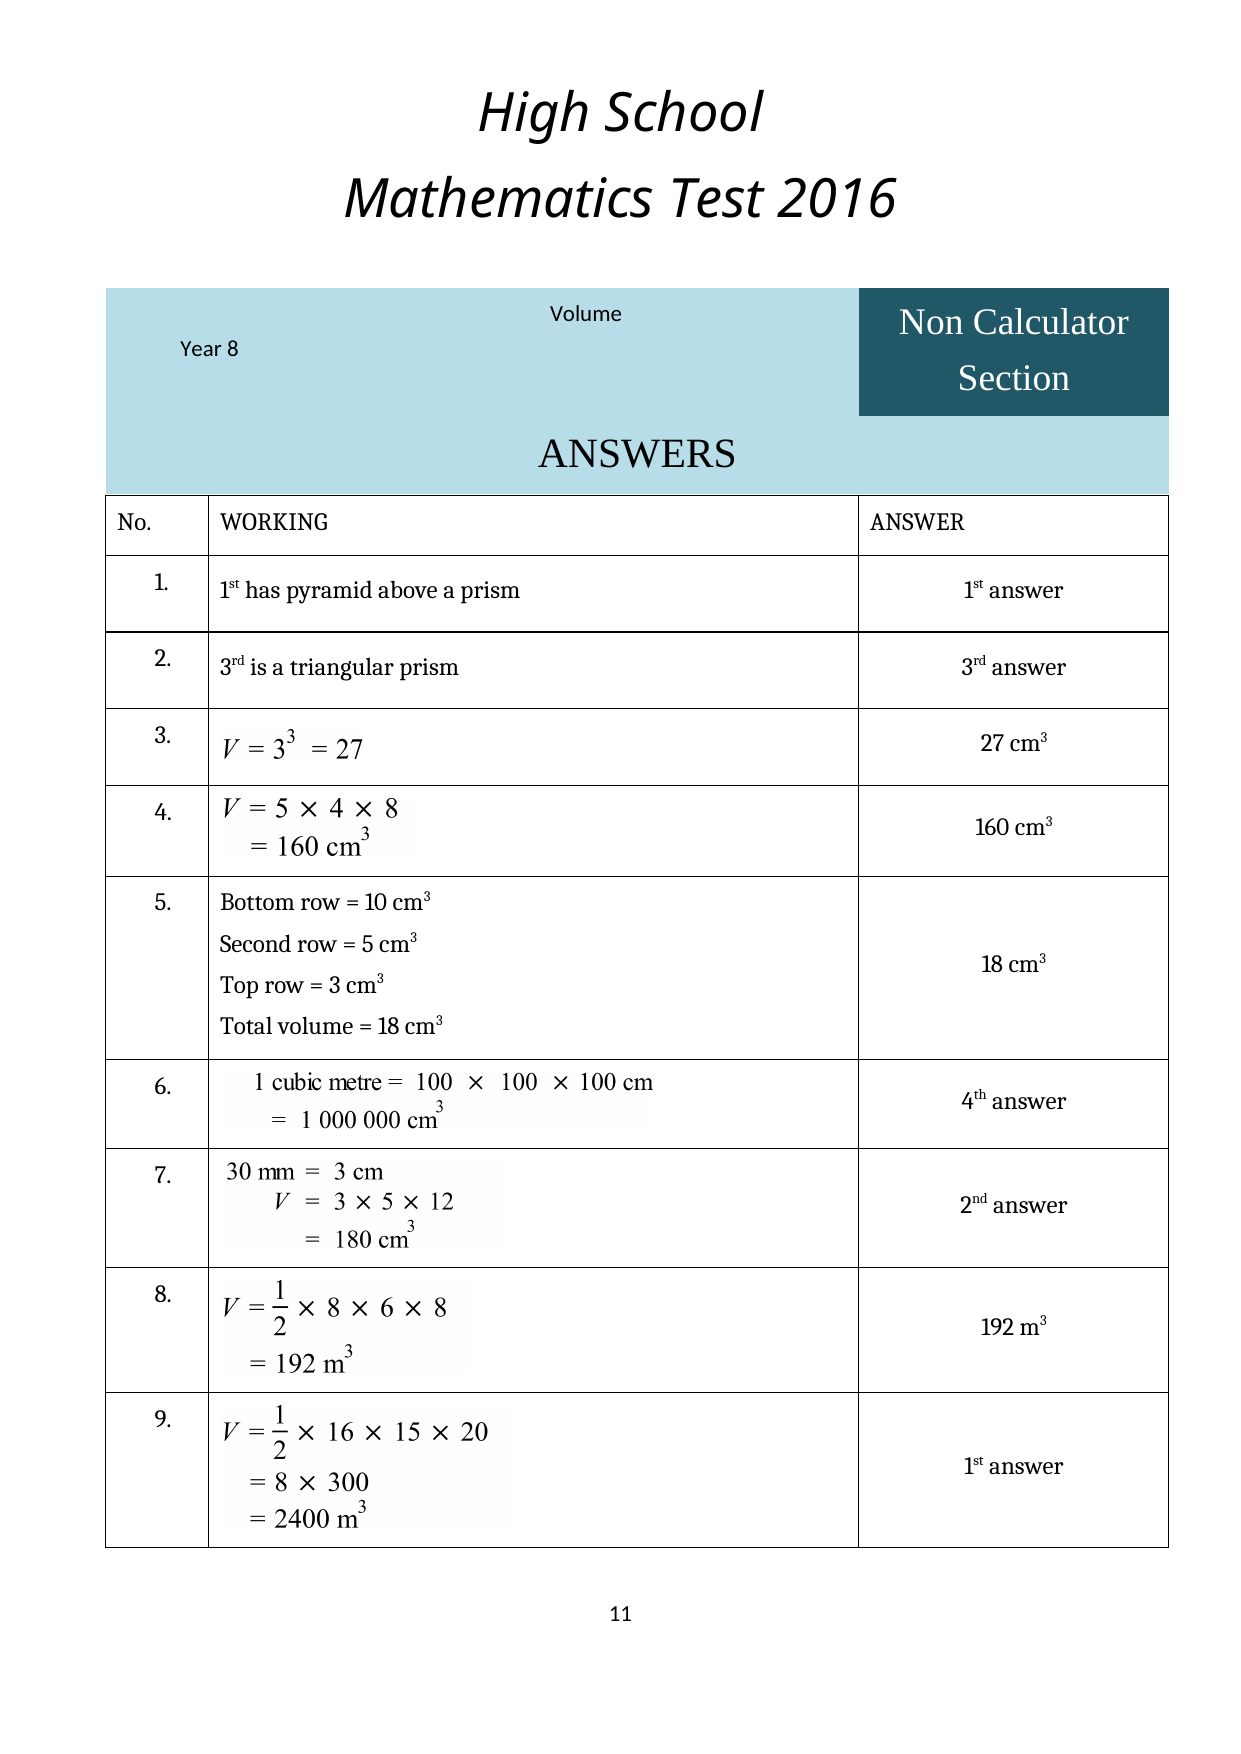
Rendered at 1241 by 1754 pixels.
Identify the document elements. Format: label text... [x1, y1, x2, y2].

picture [219, 1404, 511, 1529]
table_cell [106, 1149, 208, 1267]
picture [225, 1072, 654, 1130]
picture [219, 797, 422, 857]
table_cell [209, 1268, 858, 1392]
table_cell ANSWERS [106, 416, 1169, 494]
table_cell [106, 786, 208, 876]
picture [219, 728, 364, 760]
table_cell [106, 1060, 208, 1148]
table_cell Bottom row = 10 cm3 Second row = 5 cm3 Top row = 3 cm3 Total volume = 18 cm3 [209, 877, 858, 1059]
table_cell 3rd answer [859, 633, 1168, 708]
table_cell [106, 633, 208, 708]
table_cell [106, 1268, 208, 1392]
table_cell [209, 1149, 858, 1267]
table_cell 192 m3 [859, 1268, 1168, 1392]
table_cell 1st answer [859, 1393, 1168, 1547]
table_cell WORKING [209, 496, 858, 554]
table_cell [209, 1060, 858, 1148]
table_cell [209, 709, 858, 785]
table_cell [106, 1393, 208, 1547]
table_cell ANSWER [859, 496, 1168, 554]
table_cell 18 cm3 [859, 877, 1168, 1059]
table_cell [209, 1393, 858, 1547]
table_cell 1st answer [859, 556, 1168, 631]
picture [225, 1161, 505, 1249]
table_cell [106, 709, 208, 785]
table_cell No. [106, 496, 208, 554]
table_cell [106, 556, 208, 631]
table_header Non Calculator Section [859, 288, 1169, 416]
table_cell 3rd is a triangular prism [209, 633, 858, 708]
table_cell [106, 877, 208, 1059]
table_cell 160 cm3 [859, 786, 1168, 876]
table_cell 1st has pyramid above a prism [209, 556, 858, 631]
table_cell [209, 786, 858, 876]
table_cell 2nd answer [859, 1149, 1168, 1267]
picture [219, 1279, 470, 1374]
table_cell 27 cm3 [859, 709, 1168, 785]
table_cell 4th answer [859, 1060, 1168, 1148]
